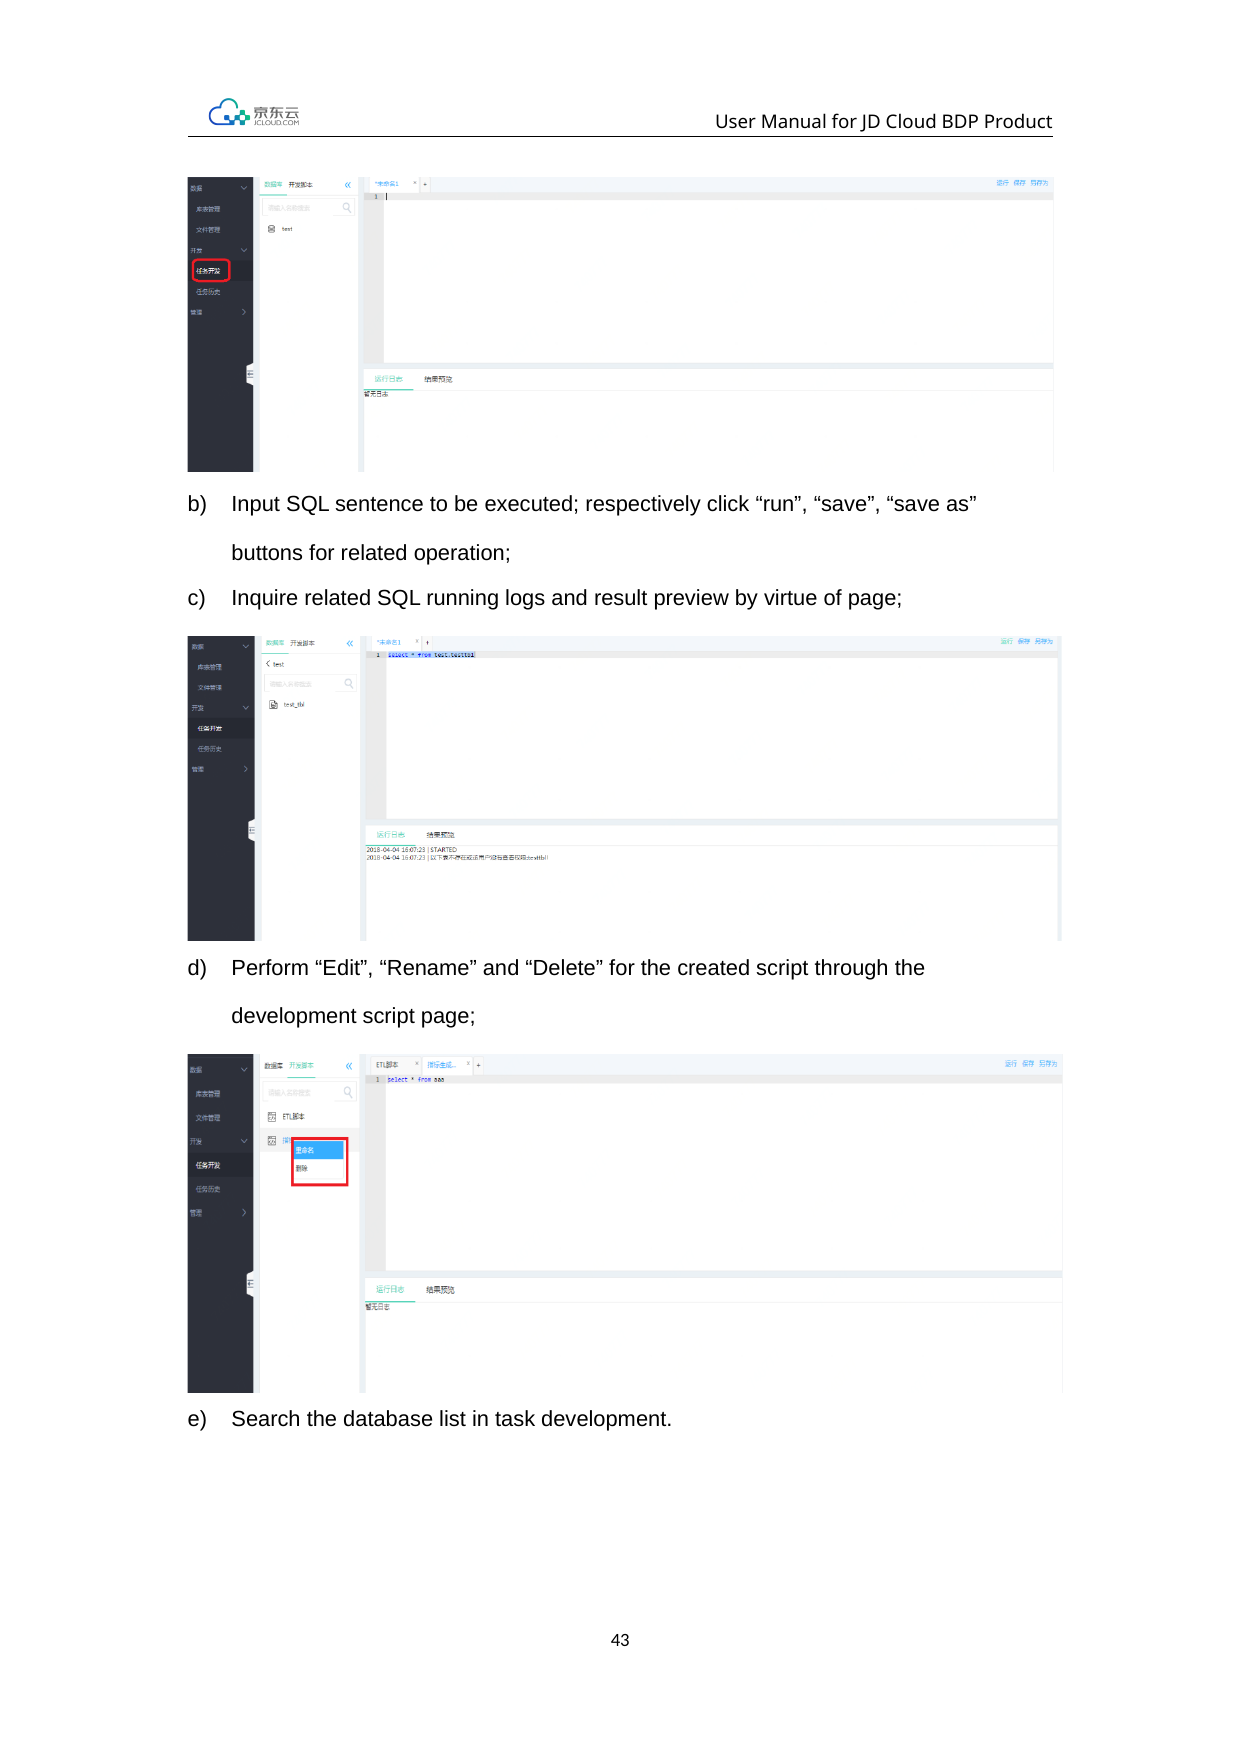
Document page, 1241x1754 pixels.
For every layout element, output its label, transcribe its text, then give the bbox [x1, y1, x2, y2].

list Input SQL sentence to be executed; respectively click “run”, “save”, “save as” buttons for related operation; [187, 487, 1053, 568]
picture [187, 177, 1054, 472]
picture [187, 88, 340, 129]
list Perform “Edit”, “Rename” and “Delete” for the created script through the development script page; [187, 951, 1053, 1032]
picture [187, 636, 1062, 941]
picture [187, 1054, 1063, 1393]
list Search the database list in task development. [187, 1402, 1053, 1435]
list Inquire related SQL running logs and result preview by virtue of page; [187, 581, 1053, 613]
